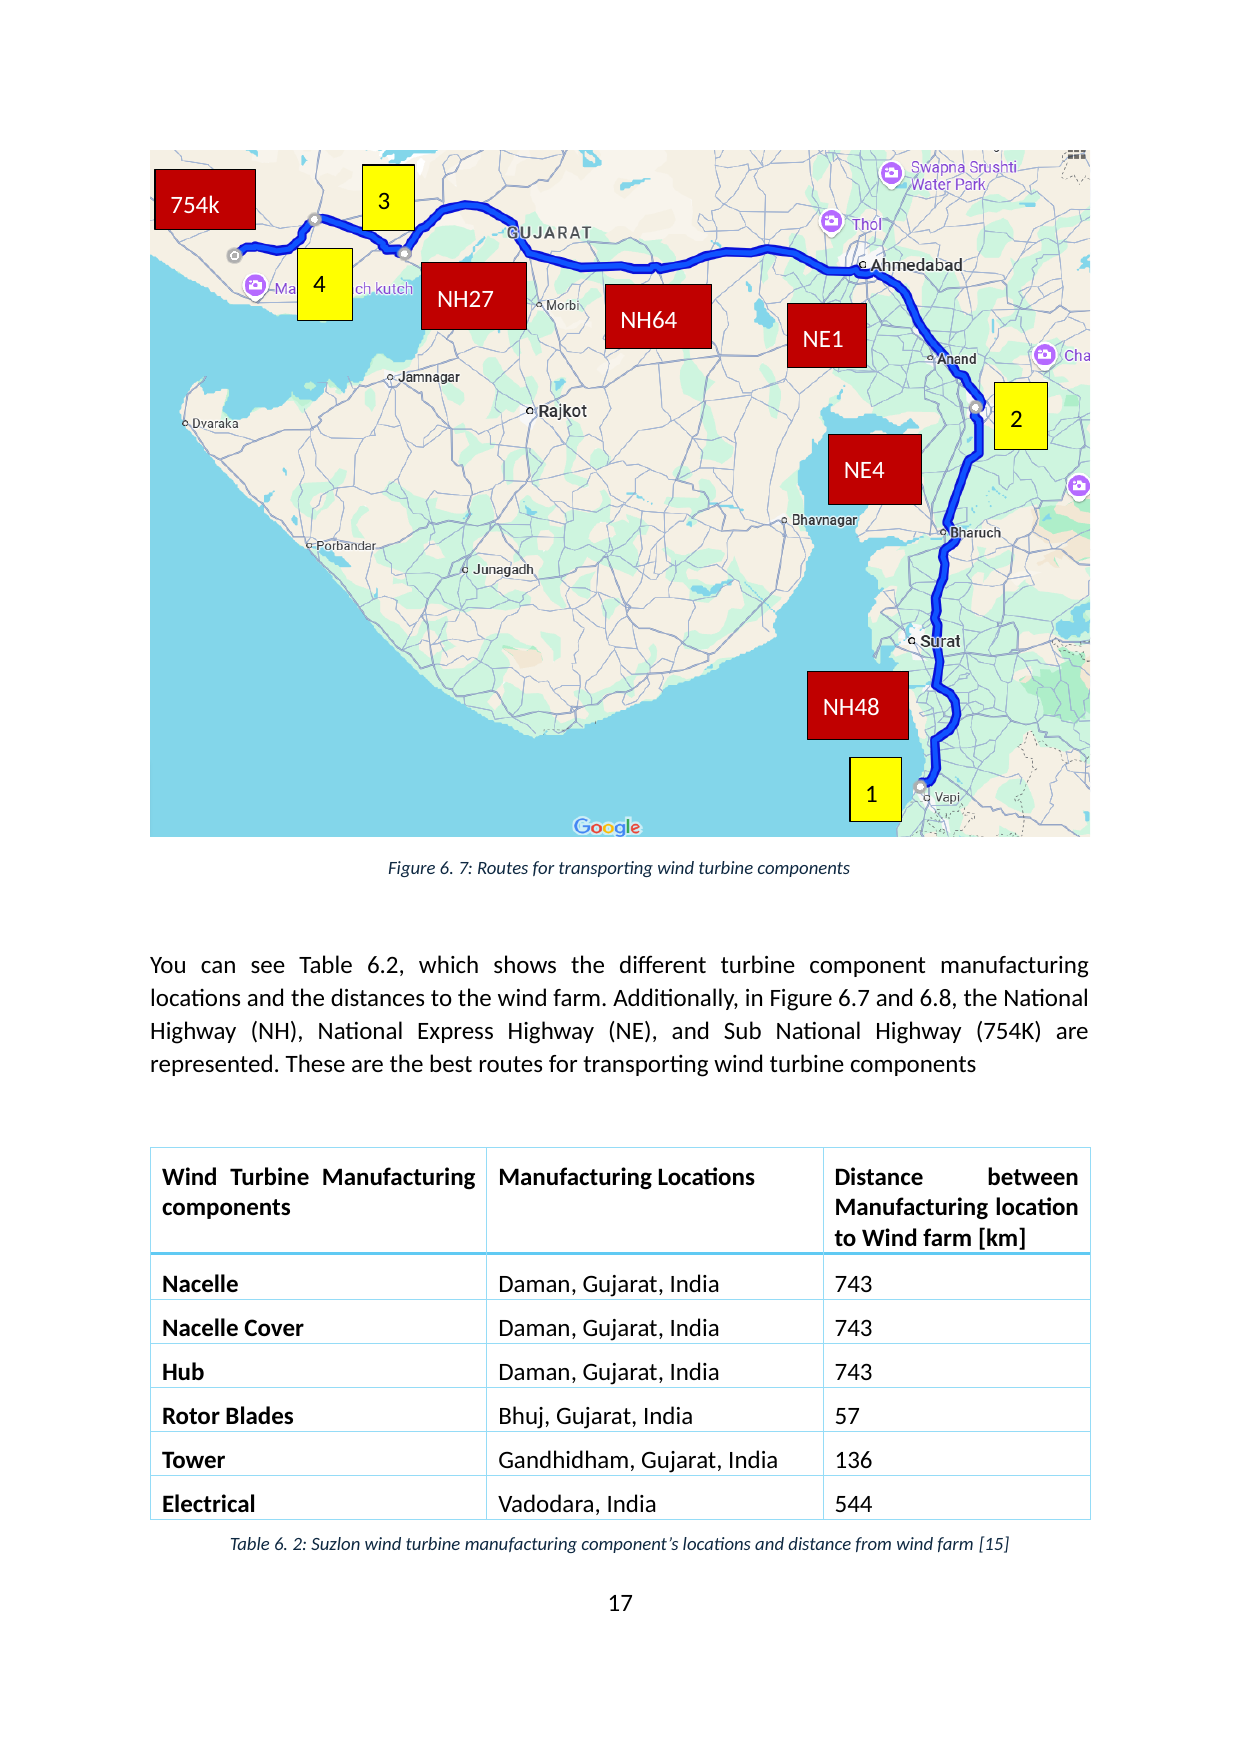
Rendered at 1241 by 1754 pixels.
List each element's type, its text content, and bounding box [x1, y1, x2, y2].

text Figure 6. 7: Routes for transporting wind turbine components [150, 856, 1090, 879]
table_cell Gandhidham, Gujarat, India [487, 1432, 823, 1475]
table_cell Bhuj, Gujarat, India [487, 1388, 823, 1431]
table_cell 743 [824, 1300, 1090, 1342]
text You can see Table 6.2, which shows the different turbine component manufacturing locations and the distances to the wind farm. Additionally, in Figure 6.7 and 6.8, the National Highway (NH), National Express Highway (NE), and Sub National Highway (754K) are represented. These are the best routes for transporting wind turbine components [150, 949, 1090, 1078]
table_cell Electrical [151, 1476, 486, 1519]
table_cell Hub [151, 1344, 486, 1387]
table_cell Tower [151, 1432, 486, 1475]
table_cell Nacelle Cover [151, 1300, 486, 1342]
table_cell Nacelle [151, 1255, 486, 1298]
table_cell Daman, Gujarat, India [487, 1344, 823, 1387]
table_header Manufacturing Locations [487, 1148, 823, 1252]
table_cell 743 [824, 1344, 1090, 1387]
table_header Wind Turbine Manufacturing components [151, 1148, 486, 1252]
table_cell Daman, Gujarat, India [487, 1255, 823, 1298]
table_cell 743 [824, 1255, 1090, 1298]
table_cell 544 [824, 1476, 1090, 1519]
table_header Distance between Manufacturing location to Wind farm [km] [824, 1148, 1090, 1252]
text Table 6. 2: Suzlon wind turbine manufacturing component’s locations and distance from wind farm [150, 1532, 1090, 1555]
table_cell 57 [824, 1388, 1090, 1431]
table_cell Rotor Blades [151, 1388, 486, 1431]
table_cell Daman, Gujarat, India [487, 1300, 823, 1342]
picture [150, 150, 1091, 837]
table_cell 136 [824, 1432, 1090, 1475]
table_cell Vadodara, India [487, 1476, 823, 1519]
